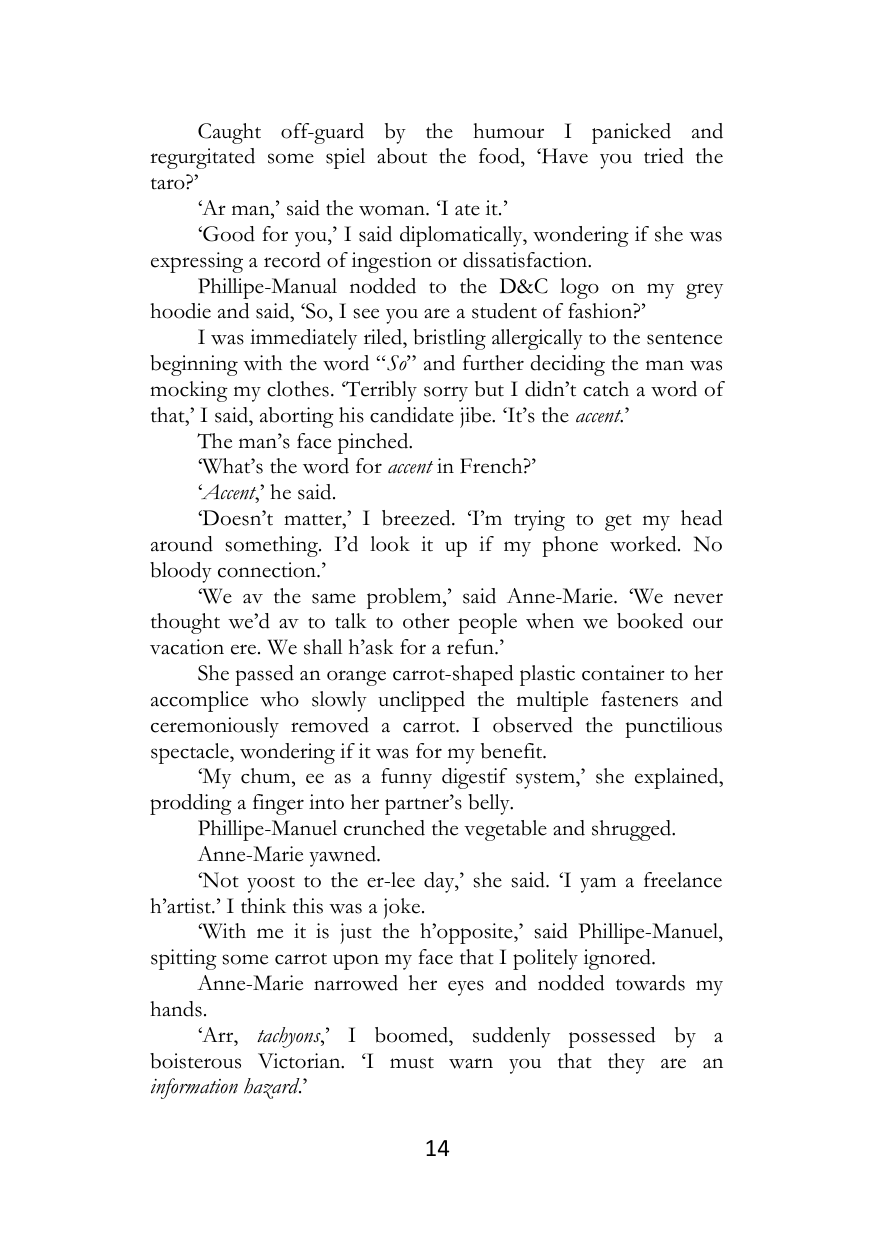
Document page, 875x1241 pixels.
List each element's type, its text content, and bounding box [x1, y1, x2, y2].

text ‘With me it is just the h’opposite,’ said Phillipe-Manuel, spitting some carrot upon my face that I politely ignored. [150, 919, 724, 971]
text Phillipe-Manual nodded to the D&C logo on my grey hoodie and said, ‘So, I see you are a student of fashion?’ [150, 273, 724, 325]
text ‘Accent,’ he said. [150, 480, 724, 506]
text ‘What’s the word for accent in French?’ [150, 454, 724, 480]
text I was immediately riled, bristling allergically to the sentence beginning with the word “So” and further deciding the man was mocking my clothes. ‘Terribly sorry but I didn’t catch a word of that,’ I said, aborting his candidate jibe. ‘It’s the accent.’ [150, 325, 724, 428]
text ‘Ar man,’ said the woman. ‘I ate it.’ [150, 196, 724, 222]
text Phillipe-Manuel crunched the vegetable and shrugged. [150, 816, 724, 842]
text ‘My chum, ee as a funny digestif system,’ she explained, prodding a finger into her partner’s belly. [150, 764, 724, 816]
text She passed an orange carrot-shaped plastic container to her accomplice who slowly unclipped the multiple fasteners and ceremoniously removed a carrot. I observed the punctilious spectacle, wondering if it was for my benefit. [150, 661, 724, 764]
text Anne-Marie narrowed her eyes and nodded towards my hands. [150, 971, 724, 1022]
text Caught off-guard by the humour I panicked and regurgitated some spiel about the food, ‘Have you tried the taro?’ [150, 118, 724, 196]
text ‘We av the same problem,’ said Anne-Marie. ‘We never thought we’d av to talk to other people when we booked our vacation ere. We shall h’ask for a refun.’ [150, 583, 724, 661]
text ‘Not yoost to the er-lee day,’ she said. ‘I yam a freelance h’artist.’ I think this was a joke. [150, 867, 724, 919]
text ‘Good for you,’ I said diplomatically, wondering if she was expressing a record of ingestion or dissatisfaction. [150, 222, 724, 273]
text The man’s face pinched. [150, 428, 724, 454]
text ‘Arr, tachyons,’ I boomed, suddenly possessed by a boisterous Victorian. ‘I must warn you that they are an information hazard.’ [150, 1022, 724, 1100]
text ‘Doesn’t matter,’ I breezed. ‘I’m trying to get my head around something. I’d look it up if my phone worked. No bloody connection.’ [150, 506, 724, 583]
text Anne-Marie yawned. [150, 842, 724, 867]
